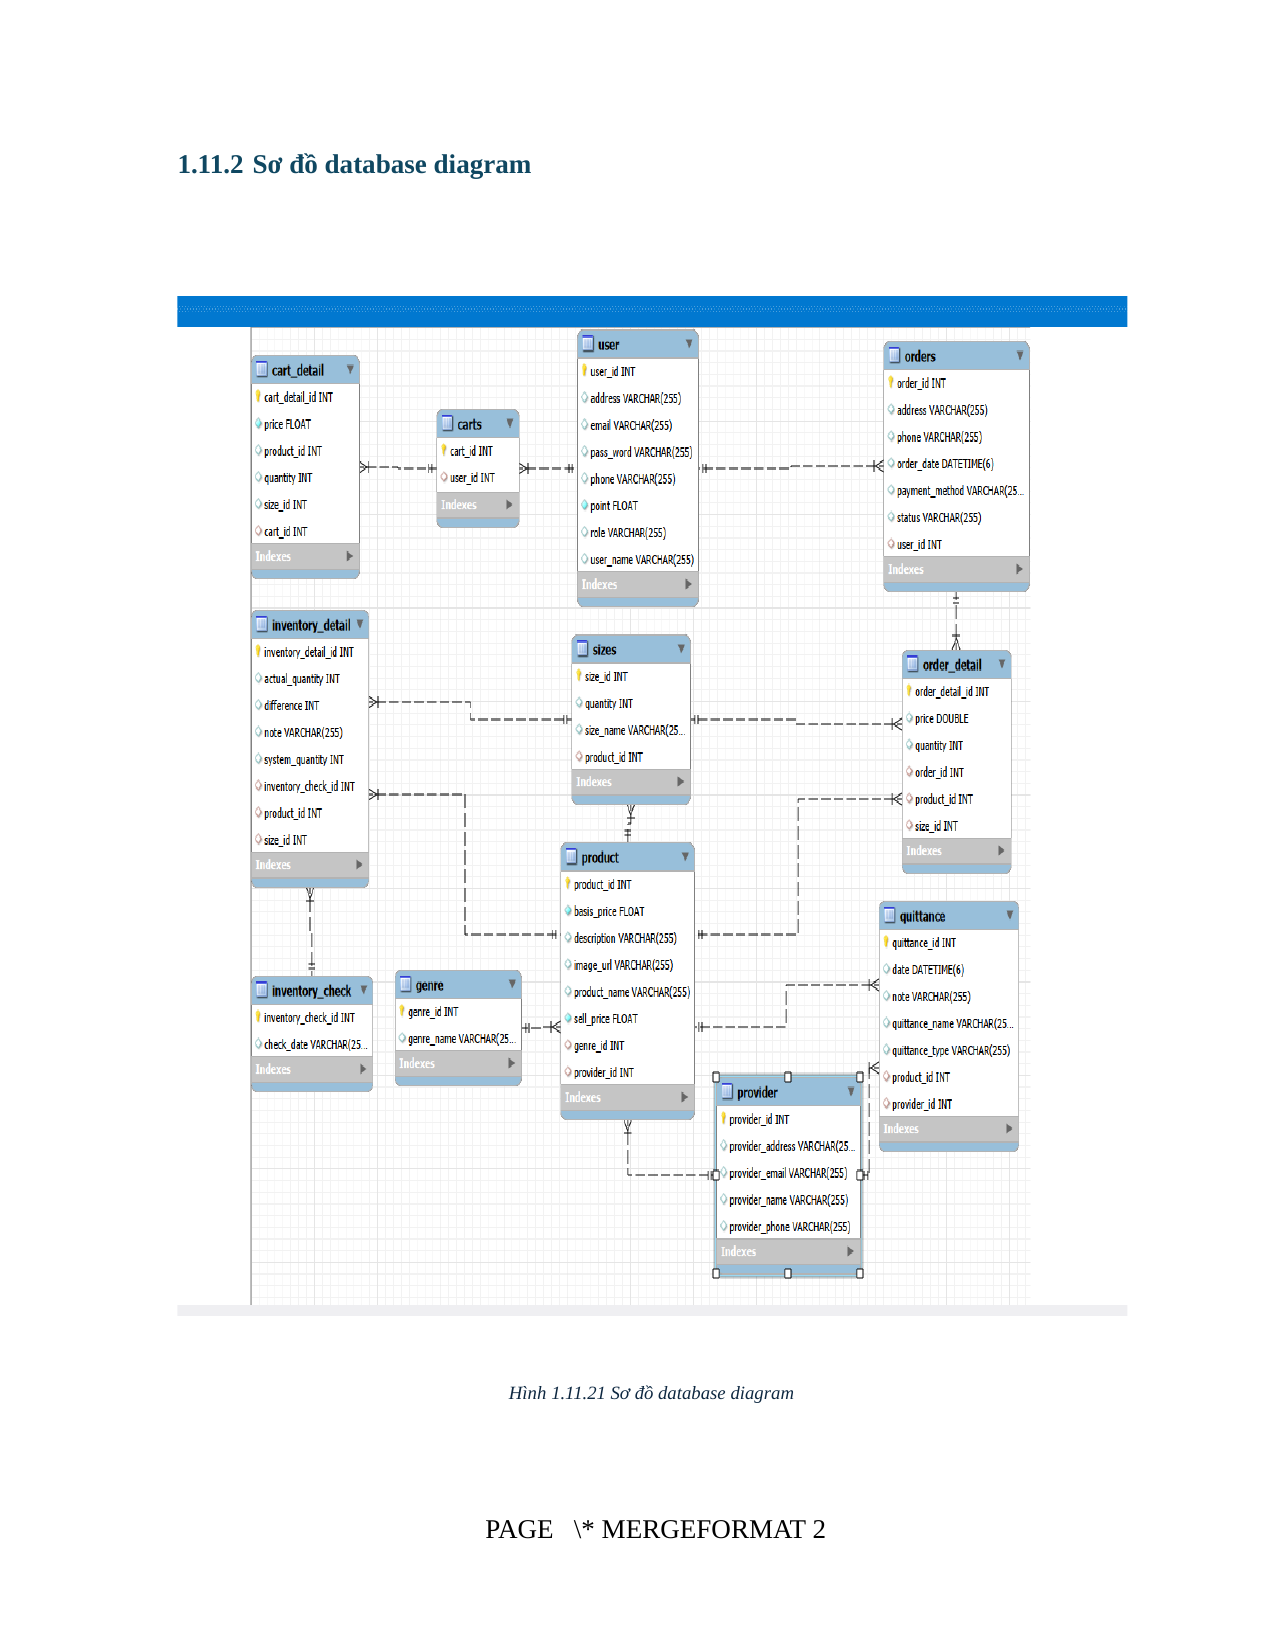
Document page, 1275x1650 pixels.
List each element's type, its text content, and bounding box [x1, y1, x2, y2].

subtitle Sơ đồ database diagram [177, 148, 1127, 179]
picture [177, 296, 1128, 1316]
